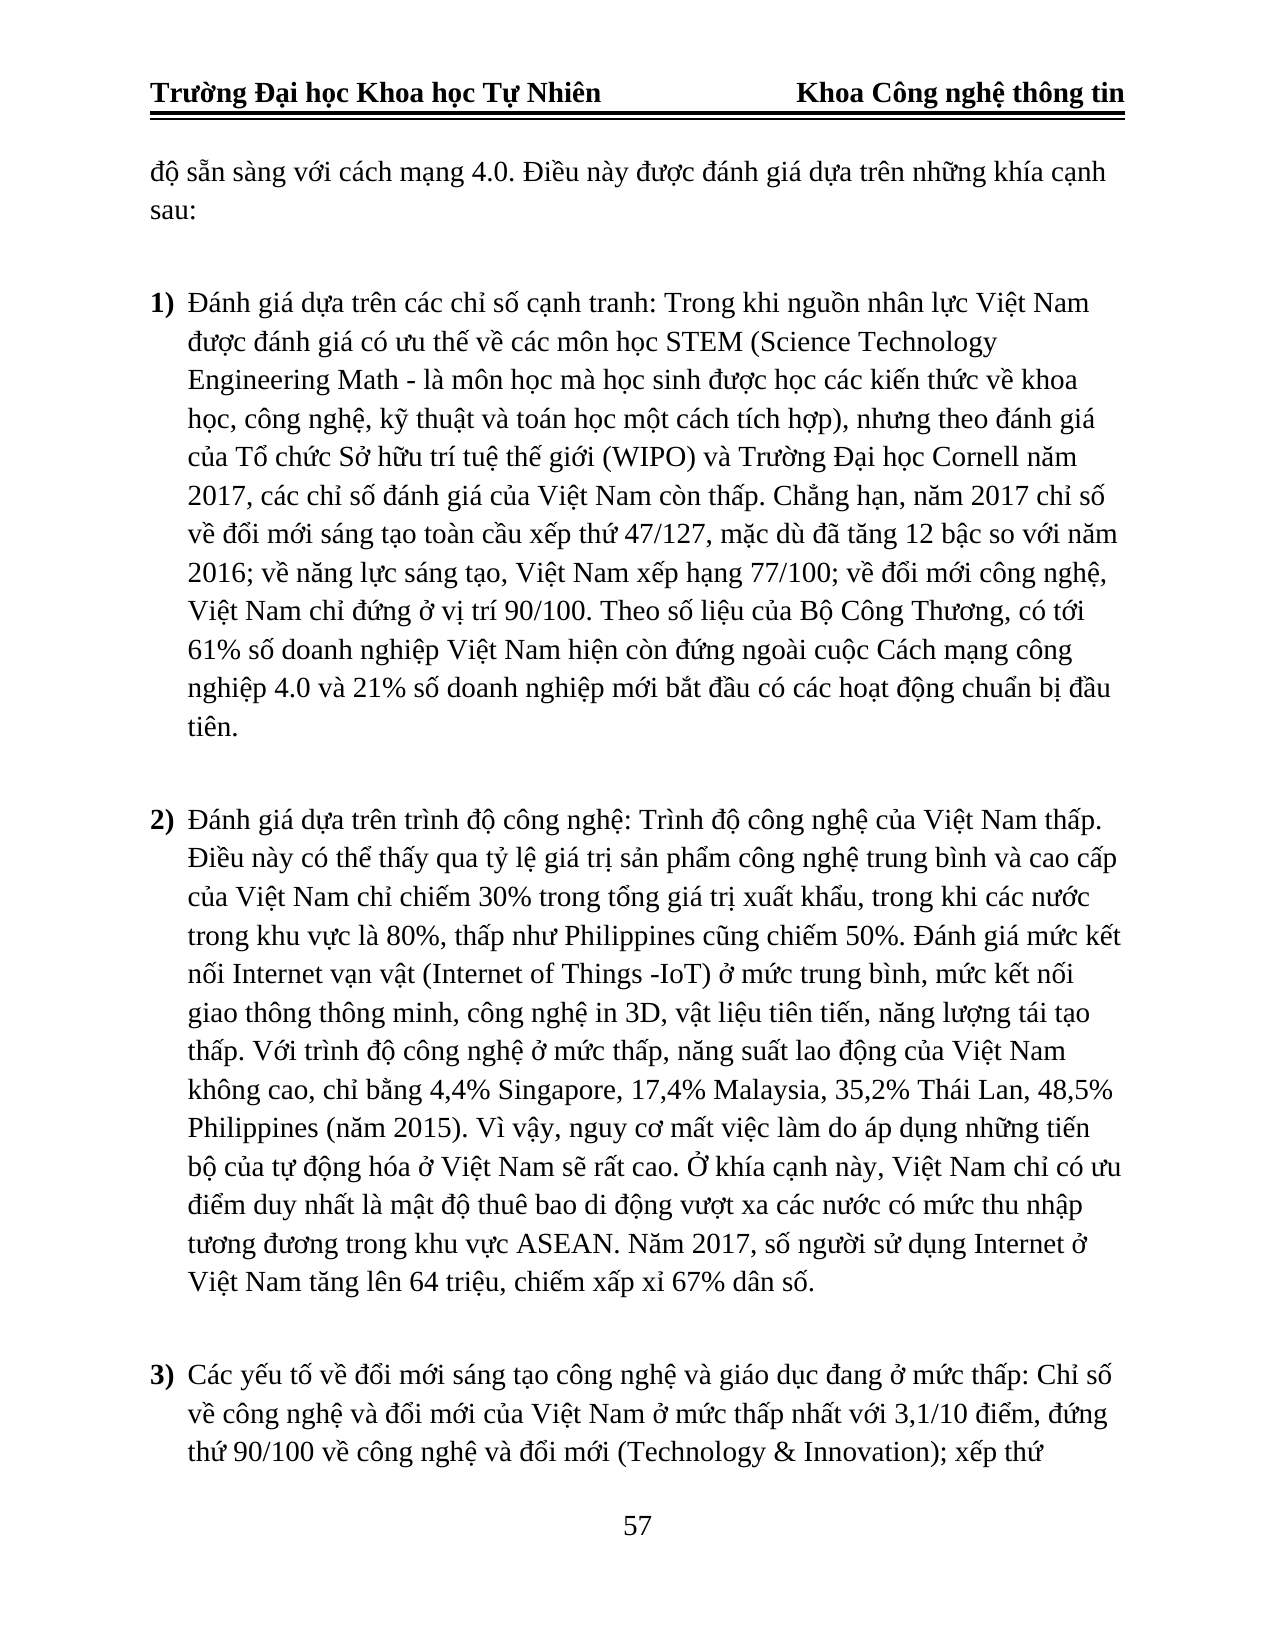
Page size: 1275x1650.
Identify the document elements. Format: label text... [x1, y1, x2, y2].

list Đánh giá dựa trên trình độ công nghệ: Trình độ công nghệ của Việt Nam thấp. Điều này có thể thấy qua tỷ lệ giá trị sản phẩm công nghệ trung bình và cao cấp của Việt Nam chỉ chiếm 30% trong tổng giá trị xuất khẩu, trong khi các nước trong khu vực là 80%, thấp như Philippines cũng chiếm 50%. Đánh giá mức kết nối Internet vạn vật (Internet of Things -IoT) ở mức trung bình, mức kết nối giao thông thông minh, công nghệ in 3D, vật liệu tiên tiến, năng lượng tái tạo thấp. Với trình độ công nghệ ở mức thấp, năng suất lao động của Việt Nam không cao, chỉ bằng 4,4% Singapore, 17,4% Malaysia, 35,2% Thái Lan, 48,5% Philippines (năm 2015). Vì vậy, nguy cơ mất việc làm do áp dụng những tiến bộ của tự động hóa ở Việt Nam sẽ rất cao. Ở khía cạnh này, Việt Nam chỉ có ưu điểm duy nhất là mật độ thuê bao di động vượt xa các nước có mức thu nhập tương đương trong khu vực ASEAN. Năm 2017, số người sử dụng Internet ở Việt Nam tăng lên 64 triệu, chiếm xấp xỉ 67% dân số. [150, 802, 1125, 1298]
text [150, 154, 1125, 226]
list Đánh giá dựa trên các chỉ số cạnh tranh: Trong khi nguồn nhân lực Việt Nam được đánh giá có ưu thế về các môn học STEM (Science Technology Engineering Math - là môn học mà học sinh được học các kiến thức về khoa học, công nghệ, kỹ thuật và toán học một cách tích hợp), nhưng theo đánh giá của Tổ chức Sở hữu trí tuệ thế giới (WIPO) và Trường Đại học Cornell năm 2017, các chỉ số đánh giá của Việt Nam còn thấp. Chẳng hạn, năm 2017 chỉ số về đổi mới sáng tạo toàn cầu xếp thứ 47/127, mặc dù đã tăng 12 bậc so với năm 2016; về năng lực sáng tạo, Việt Nam xếp hạng 77/100; về đổi mới công nghệ, Việt Nam chỉ đứng ở vị trí 90/100. Theo số liệu của Bộ Công Thương, có tới 61% số doanh nghiệp Việt Nam hiện còn đứng ngoài cuộc Cách mạng công nghiệp 4.0 và 21% số doanh nghiệp mới bắt đầu có các hoạt động chuẩn bị đầu tiên. [150, 285, 1125, 743]
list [150, 1357, 1125, 1468]
